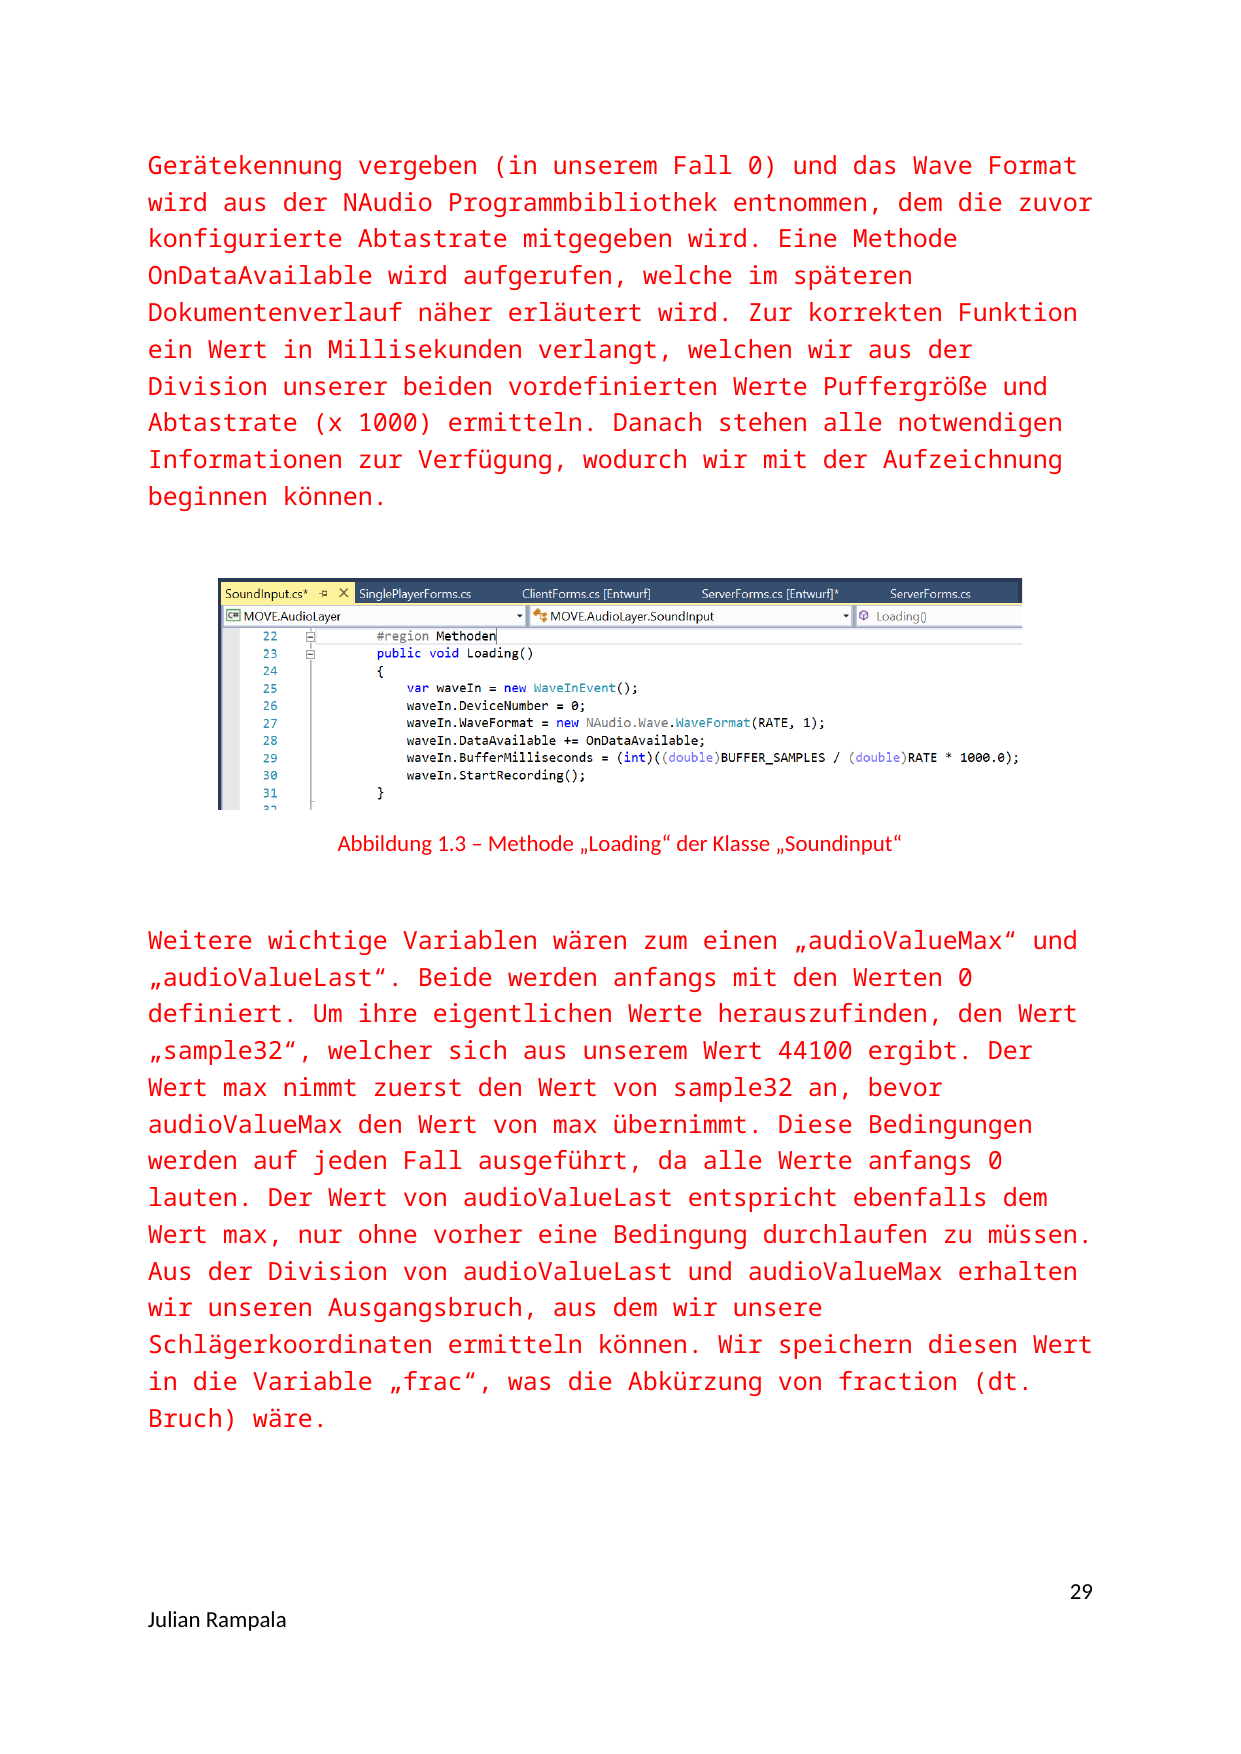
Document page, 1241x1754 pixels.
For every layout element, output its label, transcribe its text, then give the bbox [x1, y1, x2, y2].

text Weitere wichtige Variablen wären zum einen „audioValueMax“ und „audioValueLast“. Beide werden anfangs mit den Werten 0 definiert. Um ihre eigentlichen Werte herauszufinden, den Wert „sample32“, welcher sich aus unserem Wert 44100 ergibt. Der Wert max nimmt zuerst den Wert von sample32 an, bevor audioValueMax den Wert von max übernimmt. Diese Bedingungen werden auf jeden Fall ausgeführt, da alle Werte anfangs 0 lauten. Der Wert von audioValueLast entspricht ebenfalls dem Wert max, nur ohne vorher eine Bedingung durchlaufen zu müssen. Aus der Division von audioValueLast und audioValueMax erhalten wir unseren Ausgangsbruch, aus dem wir unsere Schlägerkoordinaten ermitteln können. Wir speichern diesen Wert in die Variable „frac“, was die Abkürzung von fraction (dt. Bruch) wäre. [148, 922, 1093, 1217]
text Weitere wichtige Variablen wären zum einen „audioValueMax“ und „audioValueLast“. Beide werden anfangs mit den Werten 0 definiert. Um ihre eigentlichen Werte herauszufinden, den Wert „sample32“, welcher sich aus unserem Wert 44100 ergibt. Der Wert max nimmt zuerst den Wert von sample32 an, bevor audioValueMax den Wert von max übernimmt. Diese Bedingungen werden auf jeden Fall ausgeführt, da alle Werte anfangs 0 lauten. Der Wert von audioValueLast entspricht ebenfalls dem Wert max, nur ohne vorher eine Bedingung durchlaufen zu müssen. Aus der Division von audioValueLast und audioValueMax erhalten wir unseren Ausgangsbruch, aus dem wir unsere Schlägerkoordinaten ermitteln können. Wir speichern diesen Wert in die Variable „frac“, was die Abkürzung von fraction (dt. Bruch) wäre. [148, 1251, 1093, 1327]
picture [218, 578, 1023, 810]
text Weitere wichtige Variablen wären zum einen „audioValueMax“ und „audioValueLast“. Beide werden anfangs mit den Werten 0 definiert. Um ihre eigentlichen Werte herauszufinden, den Wert „sample32“, welcher sich aus unserem Wert 44100 ergibt. Der Wert max nimmt zuerst den Wert von sample32 an, bevor audioValueMax den Wert von max übernimmt. Diese Bedingungen werden auf jeden Fall ausgeführt, da alle Werte anfangs 0 lauten. Der Wert von audioValueLast entspricht ebenfalls dem Wert max, nur ohne vorher eine Bedingung durchlaufen zu müssen. Aus der Division von audioValueLast und audioValueMax erhalten wir unseren Ausgangsbruch, aus dem wir unsere Schlägerkoordinaten ermitteln können. Wir speichern diesen Wert in die Variable „frac“, was die Abkürzung von fraction (dt. Bruch) wäre. [148, 1361, 1093, 1434]
text Abbildung 1.3 – Methode „Loading“ der Klasse „Soundinput“ [148, 829, 1093, 857]
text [148, 148, 1093, 184]
